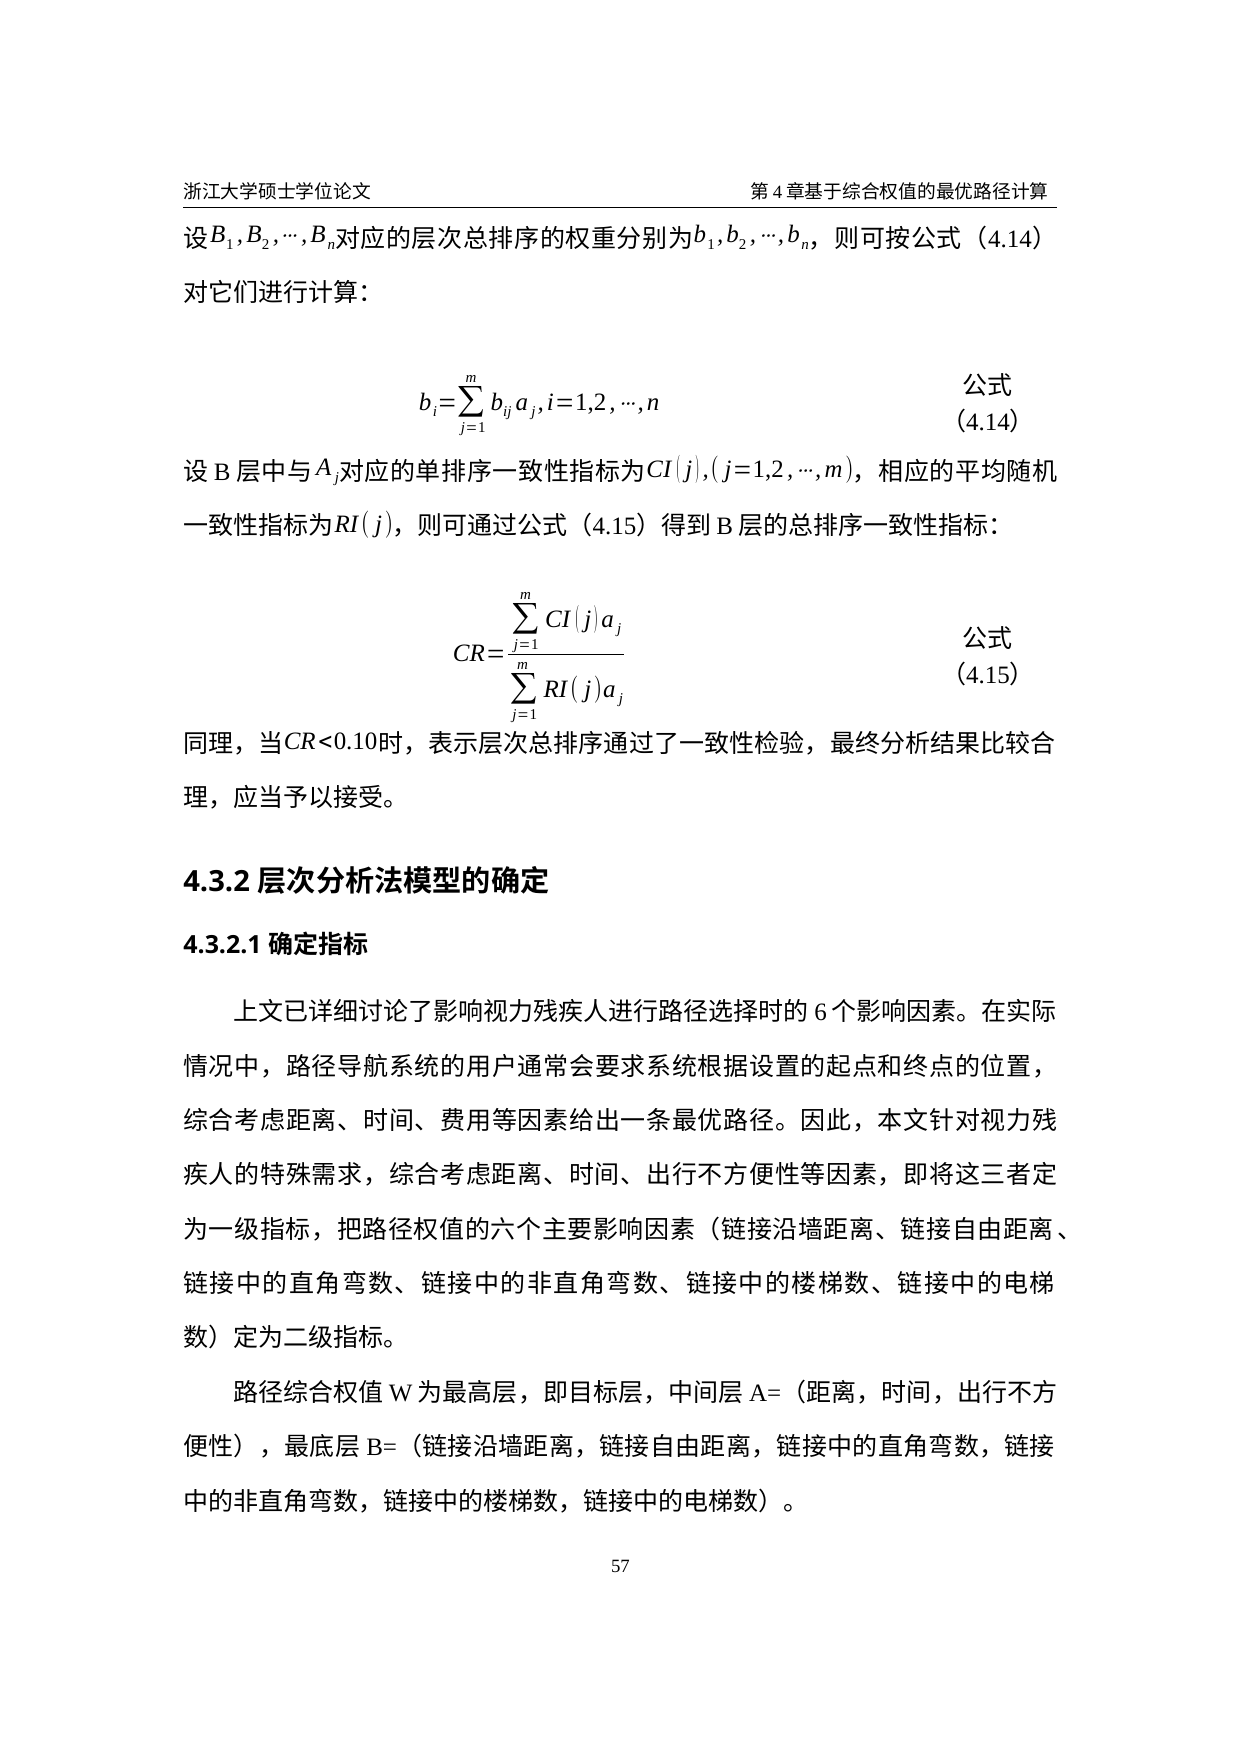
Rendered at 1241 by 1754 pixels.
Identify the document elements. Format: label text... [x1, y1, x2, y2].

subtitle 层次分析法模型的确定 [183, 857, 1057, 900]
text 上文已详细讨论了影响视力残疾人进行路径选择时的6个影响因素。在实际情况中，路径导航系统的用户通常会要求系统根据设置的起点和终点的位置，综合考虑距离、时间、费用等因素给出一条最优路径。因此，本文针对视力残疾人的特殊需求，综合考虑距离、时间、出行不方便性等因素，即将这三者定为一级指标，把路径权值的六个主要影响因素（链接沿墙距离、链接自由距离、链接中的直角弯数、链接中的非直角弯数、链接中的楼梯数、链接中的电梯数）定为二级指标。 [183, 992, 1057, 1354]
table_header [172, 560, 907, 723]
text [183, 218, 1057, 309]
text 路径综合权值W为最高层，即目标层，中间层A=（距离，时间，出行不方便性），最底层B=（链接沿墙距离，链接自由距离，链接中的直角弯数，链接中的非直角弯数，链接中的楼梯数，链接中的电梯数）。 [183, 1372, 1057, 1517]
subtitle 确定指标 [183, 925, 1057, 961]
text 同理，当时，表示层次总排序通过了一致性检验，最终分析结果比较合理，应当予以接受。 [183, 723, 1057, 814]
table_header [172, 327, 907, 451]
